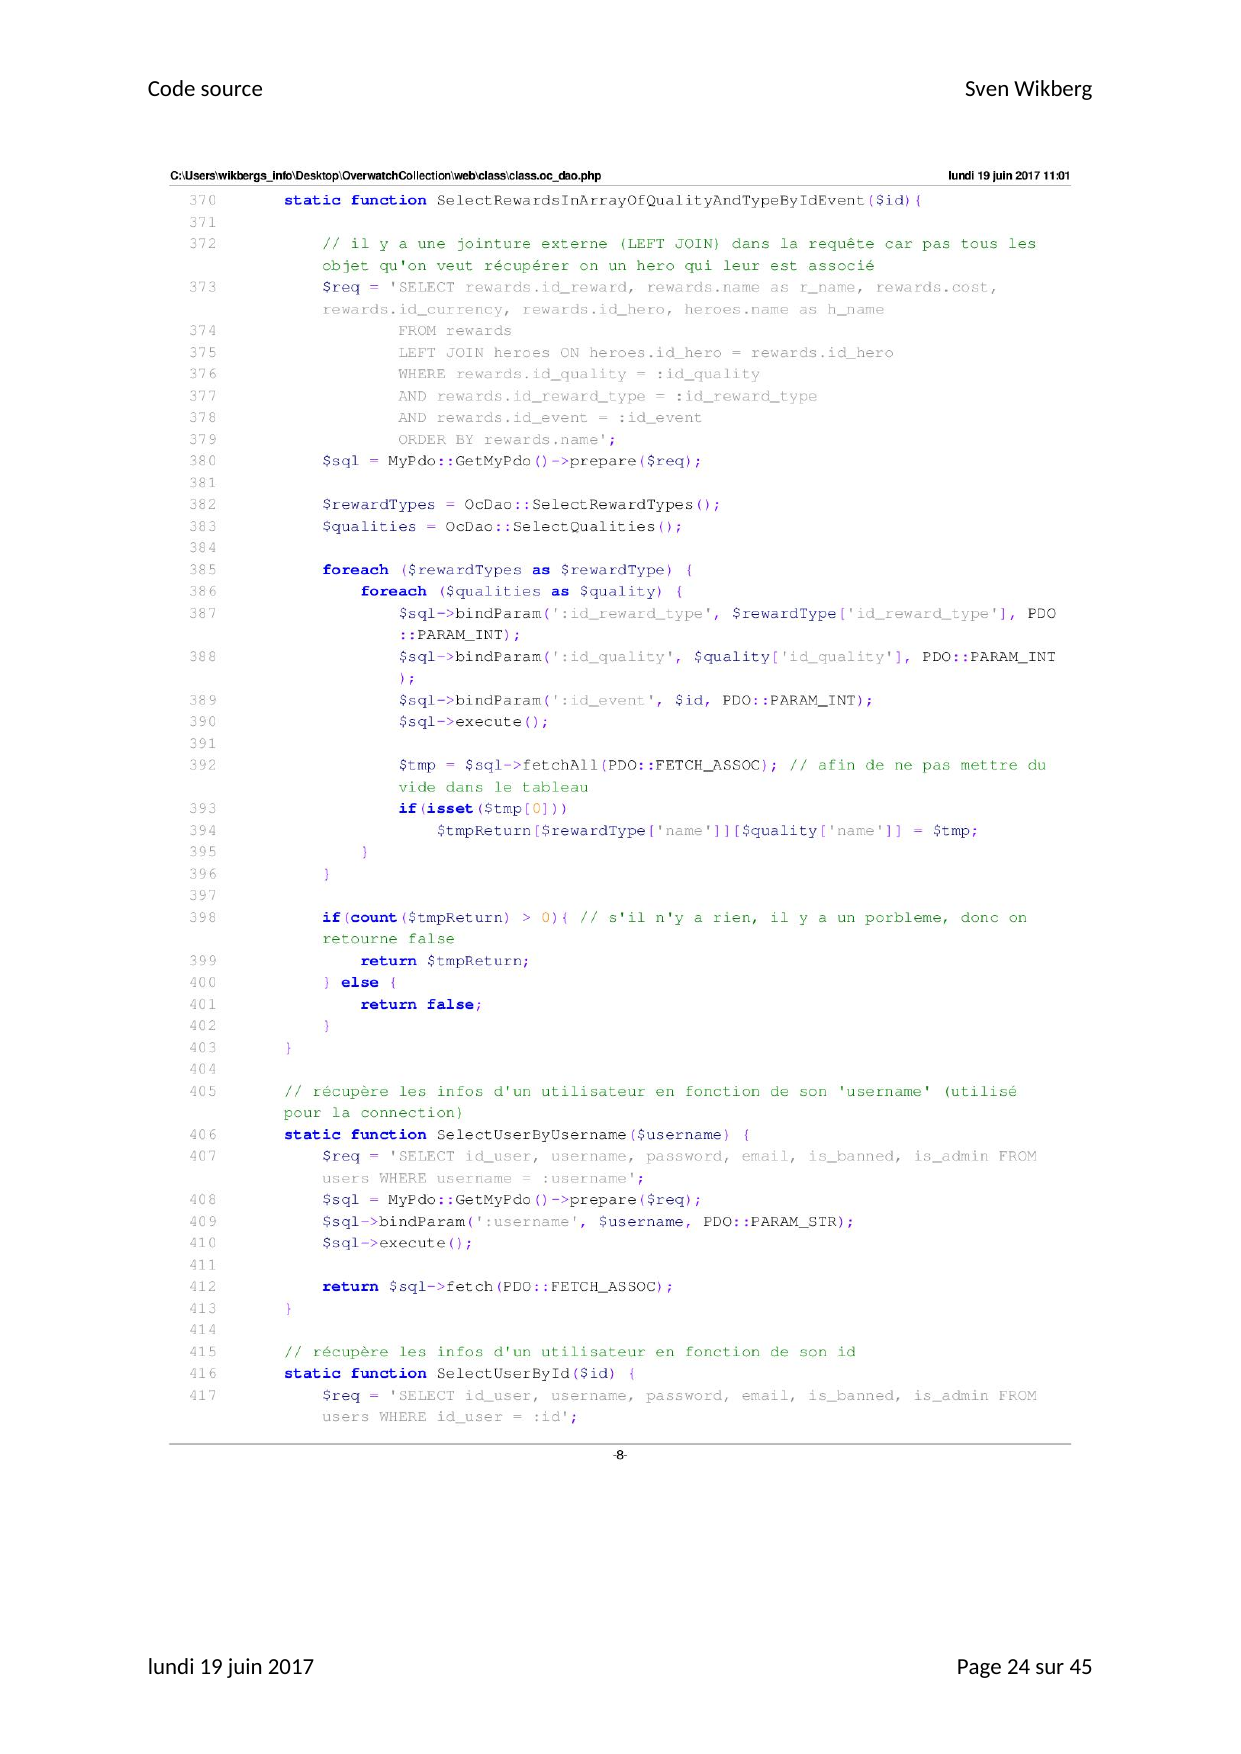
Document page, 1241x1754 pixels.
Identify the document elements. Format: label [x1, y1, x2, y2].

picture [147, 147, 1093, 1484]
